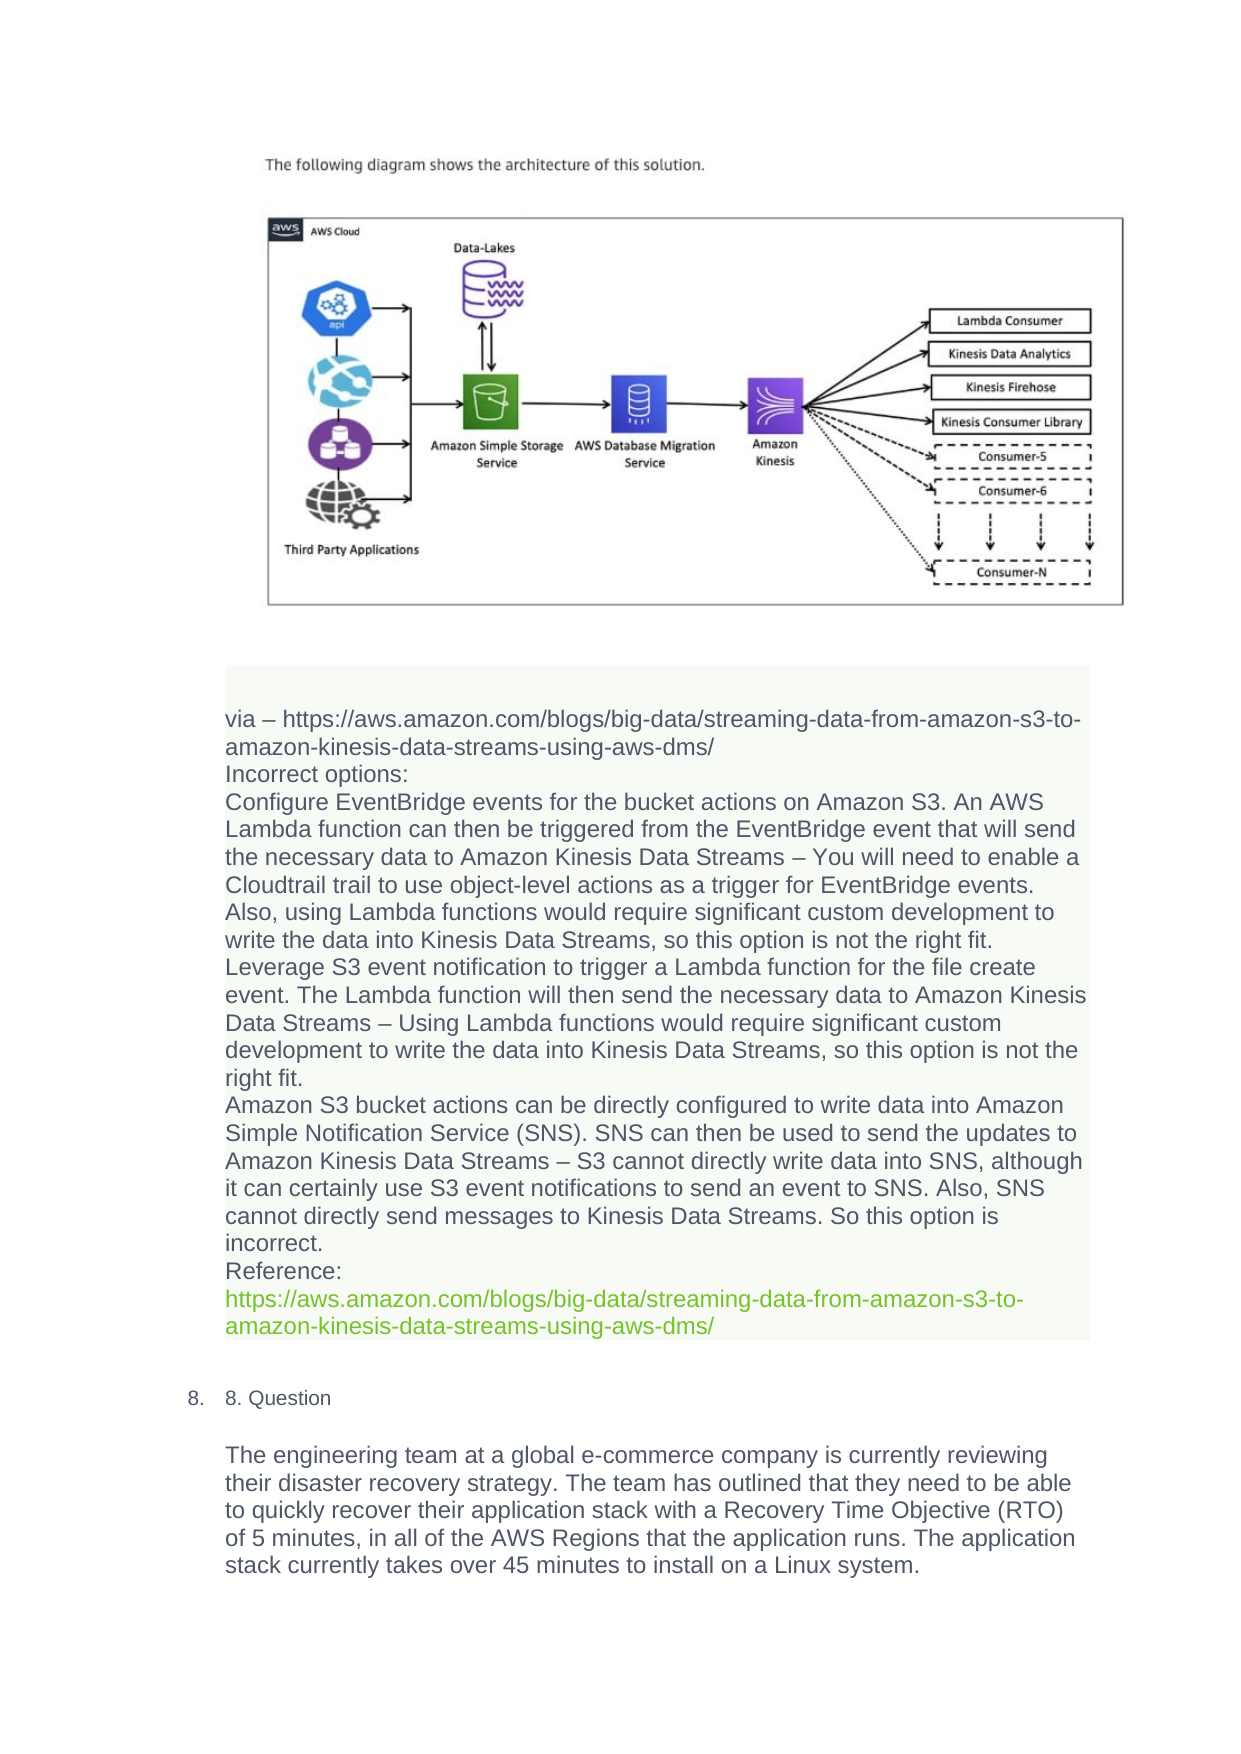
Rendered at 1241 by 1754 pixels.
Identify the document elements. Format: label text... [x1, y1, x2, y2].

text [225, 1441, 1090, 1579]
picture [225, 150, 1166, 665]
list 8. Question [187, 1380, 1090, 1410]
text via – https://aws.amazon.com/blogs/big-data/streaming-data-from-amazon-s3-to-amazon-kinesis-data-streams-using-aws-dms/ Incorrect options: Configure EventBridge events for the bucket actions on Amazon S3. An AWS Lambda function can then be triggered from the EventBridge event that will send the necessary data to Amazon Kinesis Data Streams – You will need to enable a Cloudtrail trail to use object-level actions as a trigger for EventBridge events. Also, using Lambda functions would require significant custom development to write the data into Kinesis Data Streams, so this option is not the right fit. Leverage S3 event notification to trigger a Lambda function for the file create event. The Lambda function will then send the necessary data to Amazon Kinesis Data Streams – Using Lambda functions would require significant custom development to write the data into Kinesis Data Streams, so this option is not the right fit. Amazon S3 bucket actions can be directly configured to write data into Amazon Simple Notification Service (SNS). SNS can then be used to send the updates to Amazon Kinesis Data Streams – S3 cannot directly write data into SNS, although it can certainly use S3 event notifications to send an event to SNS. Also, SNS cannot directly send messages to Kinesis Data Streams. So this option is incorrect. Reference: https://aws.amazon.com/blogs/big-data/streaming-data-from-amazon-s3-to-amazon-kinesis-data-streams-using-aws-dms/ [225, 705, 1090, 1340]
